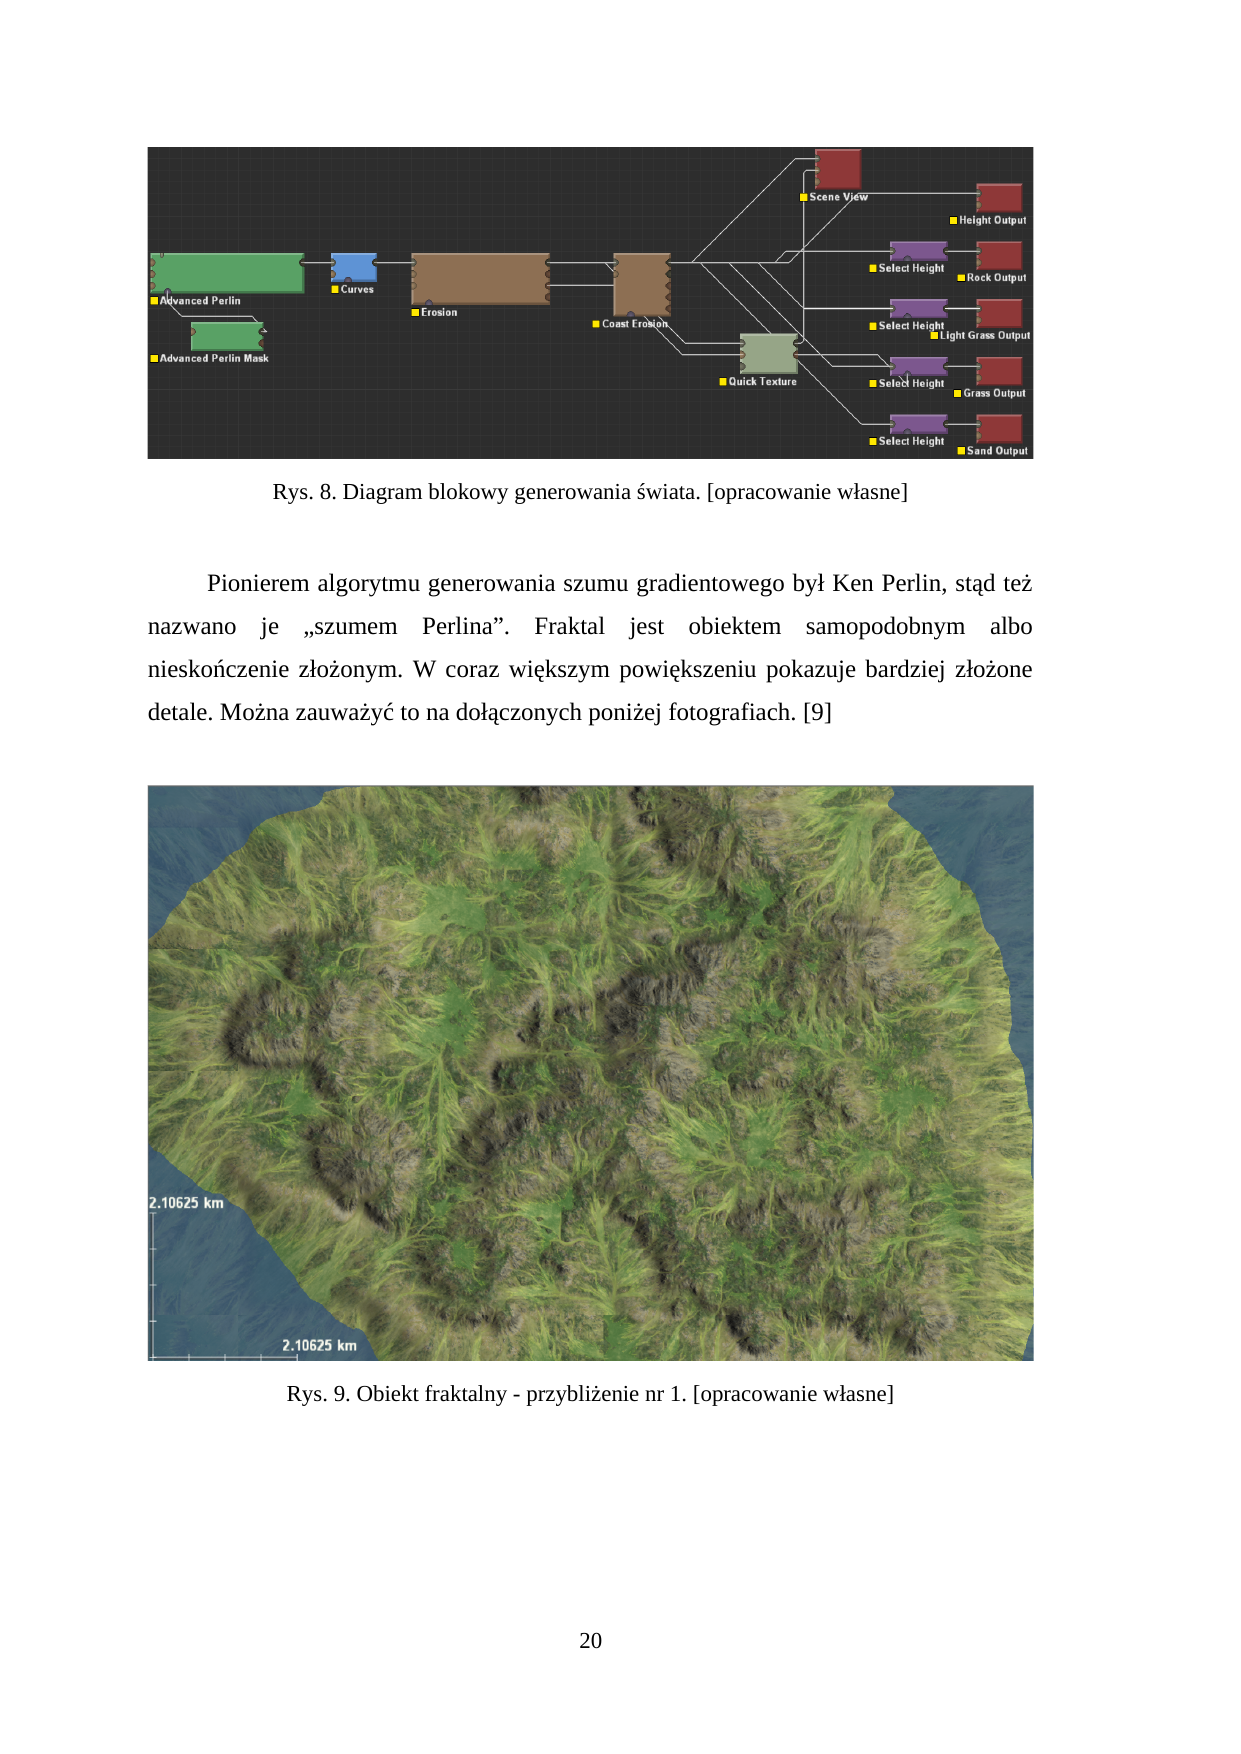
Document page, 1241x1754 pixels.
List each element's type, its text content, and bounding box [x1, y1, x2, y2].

picture [147, 147, 1034, 459]
text Rys. 9. Obiekt fraktalny - przybliżenie nr 1. [opracowanie własne] [148, 1379, 1033, 1406]
picture [147, 785, 1034, 1361]
text Pionierem algorytmu generowania szumu gradientowego był Ken Perlin, stąd też nazwano je „szumem Perlina”. Fraktal jest obiektem samopodobnym albo nieskończenie złożonym. W coraz większym powiększeniu pokazuje bardziej złożone detale. Można zauważyć to na dołączonych poniżej fotografiach. [9] [148, 568, 1033, 726]
text Rys. 8. Diagram blokowy generowania świata. [opracowanie własne] [148, 478, 1033, 504]
